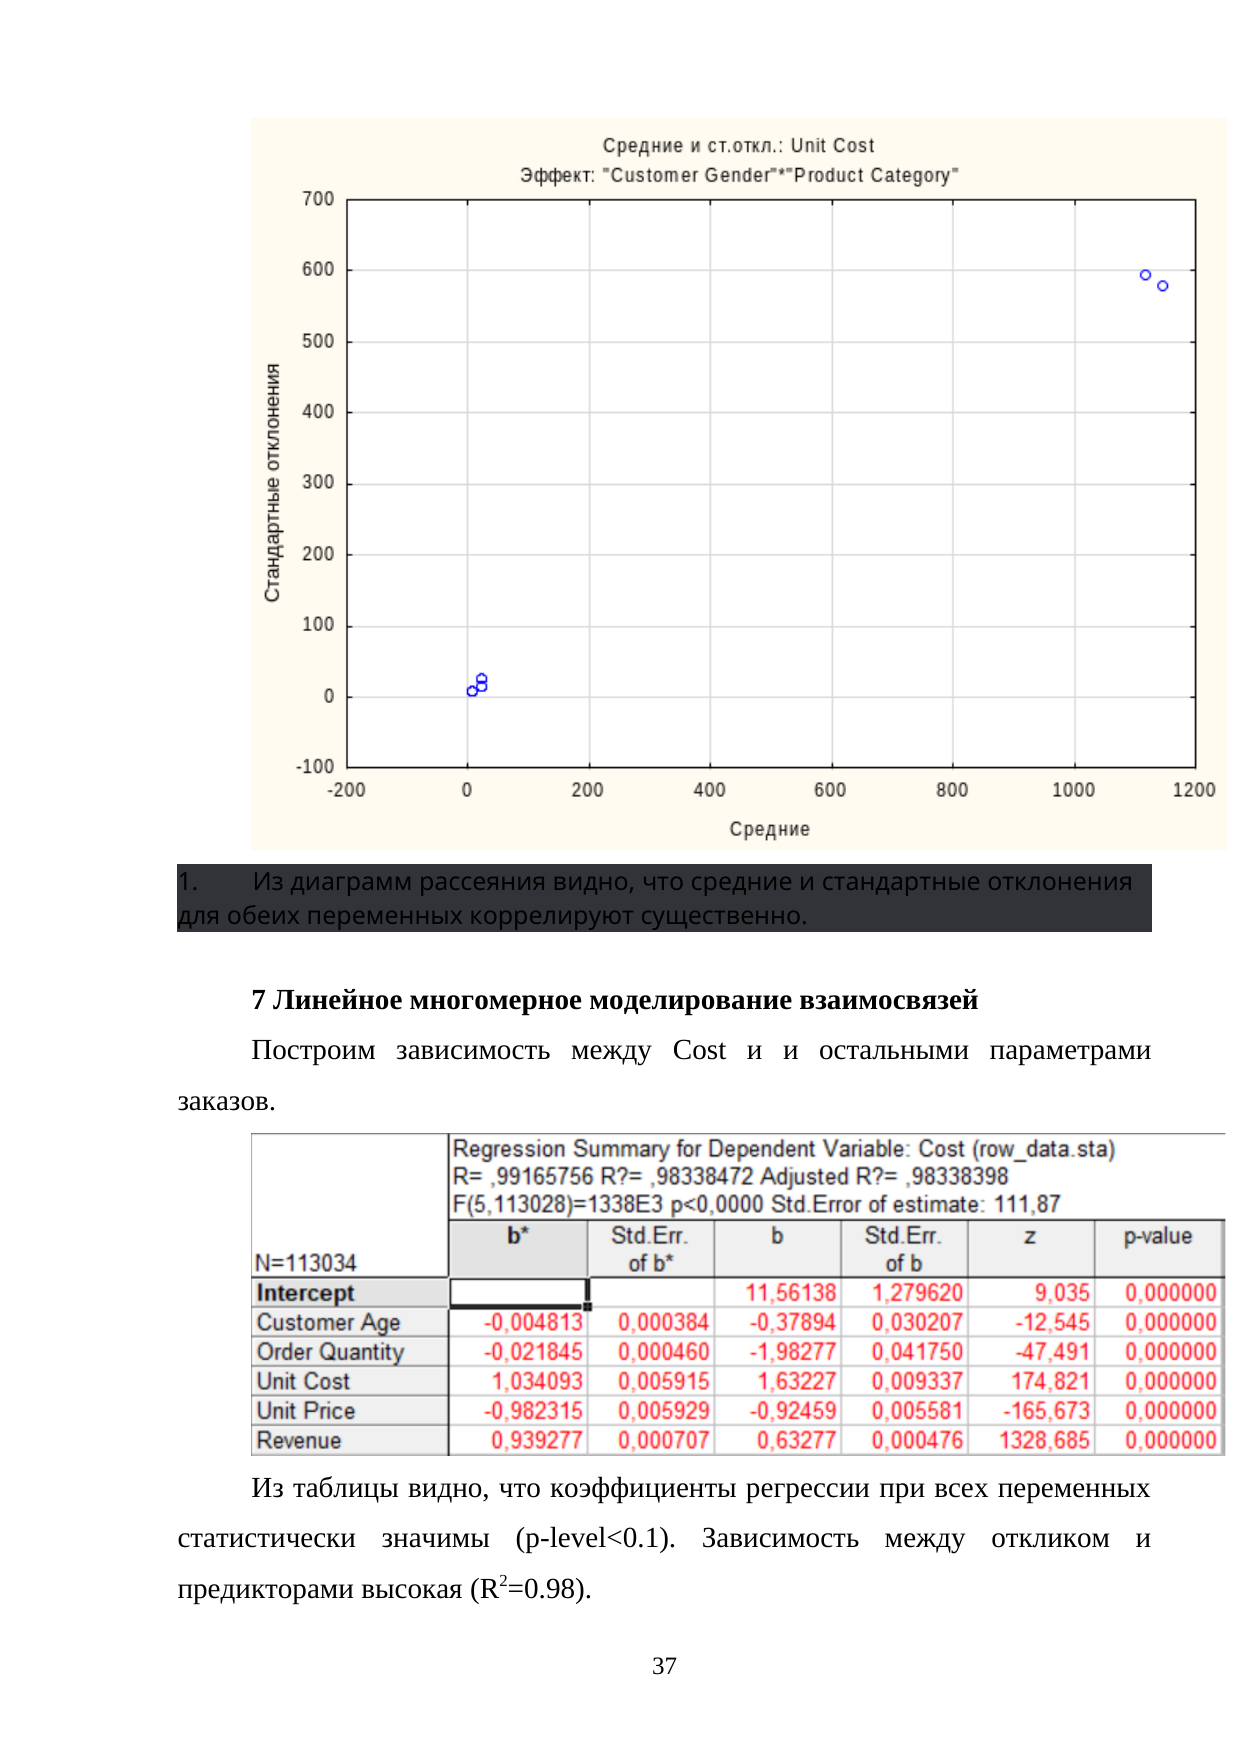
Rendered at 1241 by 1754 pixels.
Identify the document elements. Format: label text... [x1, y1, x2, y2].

picture [251, 1133, 1226, 1456]
text Построим зависимость между Cost и и остальными параметрами заказов. [177, 1032, 1152, 1116]
text 7 Линейное многомерное моделирование взаимосвязей [177, 982, 1152, 1016]
text Из таблицы видно, что коэффициенты регрессии при всех переменных статистически значимы (p-level<0.1). Зависимость между откликом и предикторами высокая (R2=0.98). [177, 1470, 1152, 1604]
list Из диаграмм рассеяния видно, что средние и стандартные отклонения для обеих переменных коррелируют существенно. [177, 864, 1152, 932]
